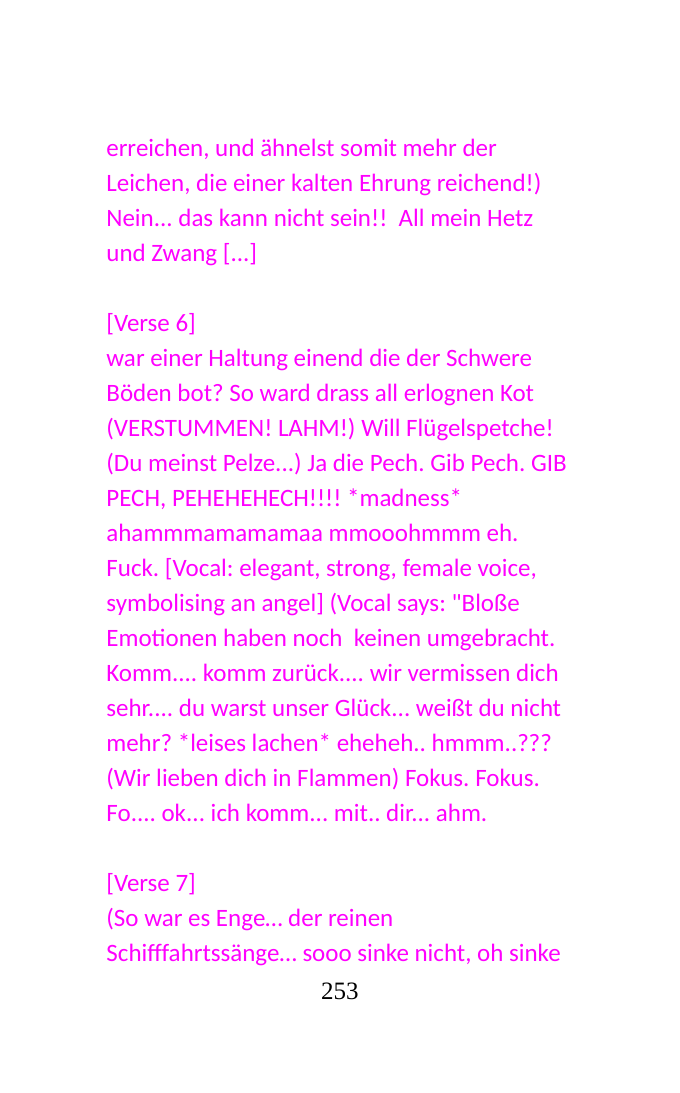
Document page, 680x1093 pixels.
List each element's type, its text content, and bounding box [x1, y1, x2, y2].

text [Verse 7] [106, 867, 573, 897]
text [106, 132, 573, 267]
text war einer Haltung einend die der Schwere Böden bot? So ward drass all erlognen Kot (VERSTUMMEN! LAHM!) Will Flügelspetche! (Du meinst Pelze...) Ja die Pech. Gib Pech. GIB PECH, PEHEHEHECH!!!! *madness* ahammmamamamaa mmooohmmm eh. Fuck. [Vocal: elegant, strong, female voice, symbolising an angel] (Vocal says: "Bloße Emotionen haben noch keinen umgebracht. Komm.... komm zurück.... wir vermissen dich sehr.... du warst unser Glück... weißt du nicht mehr? *leises lachen* eheheh.. hmmm..??? (Wir lieben dich in Flammen) Fokus. Fokus. Fo.... ok... ich komm... mit.. dir... ahm. [106, 342, 573, 827]
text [106, 902, 573, 967]
text [Verse 6] [106, 307, 573, 337]
